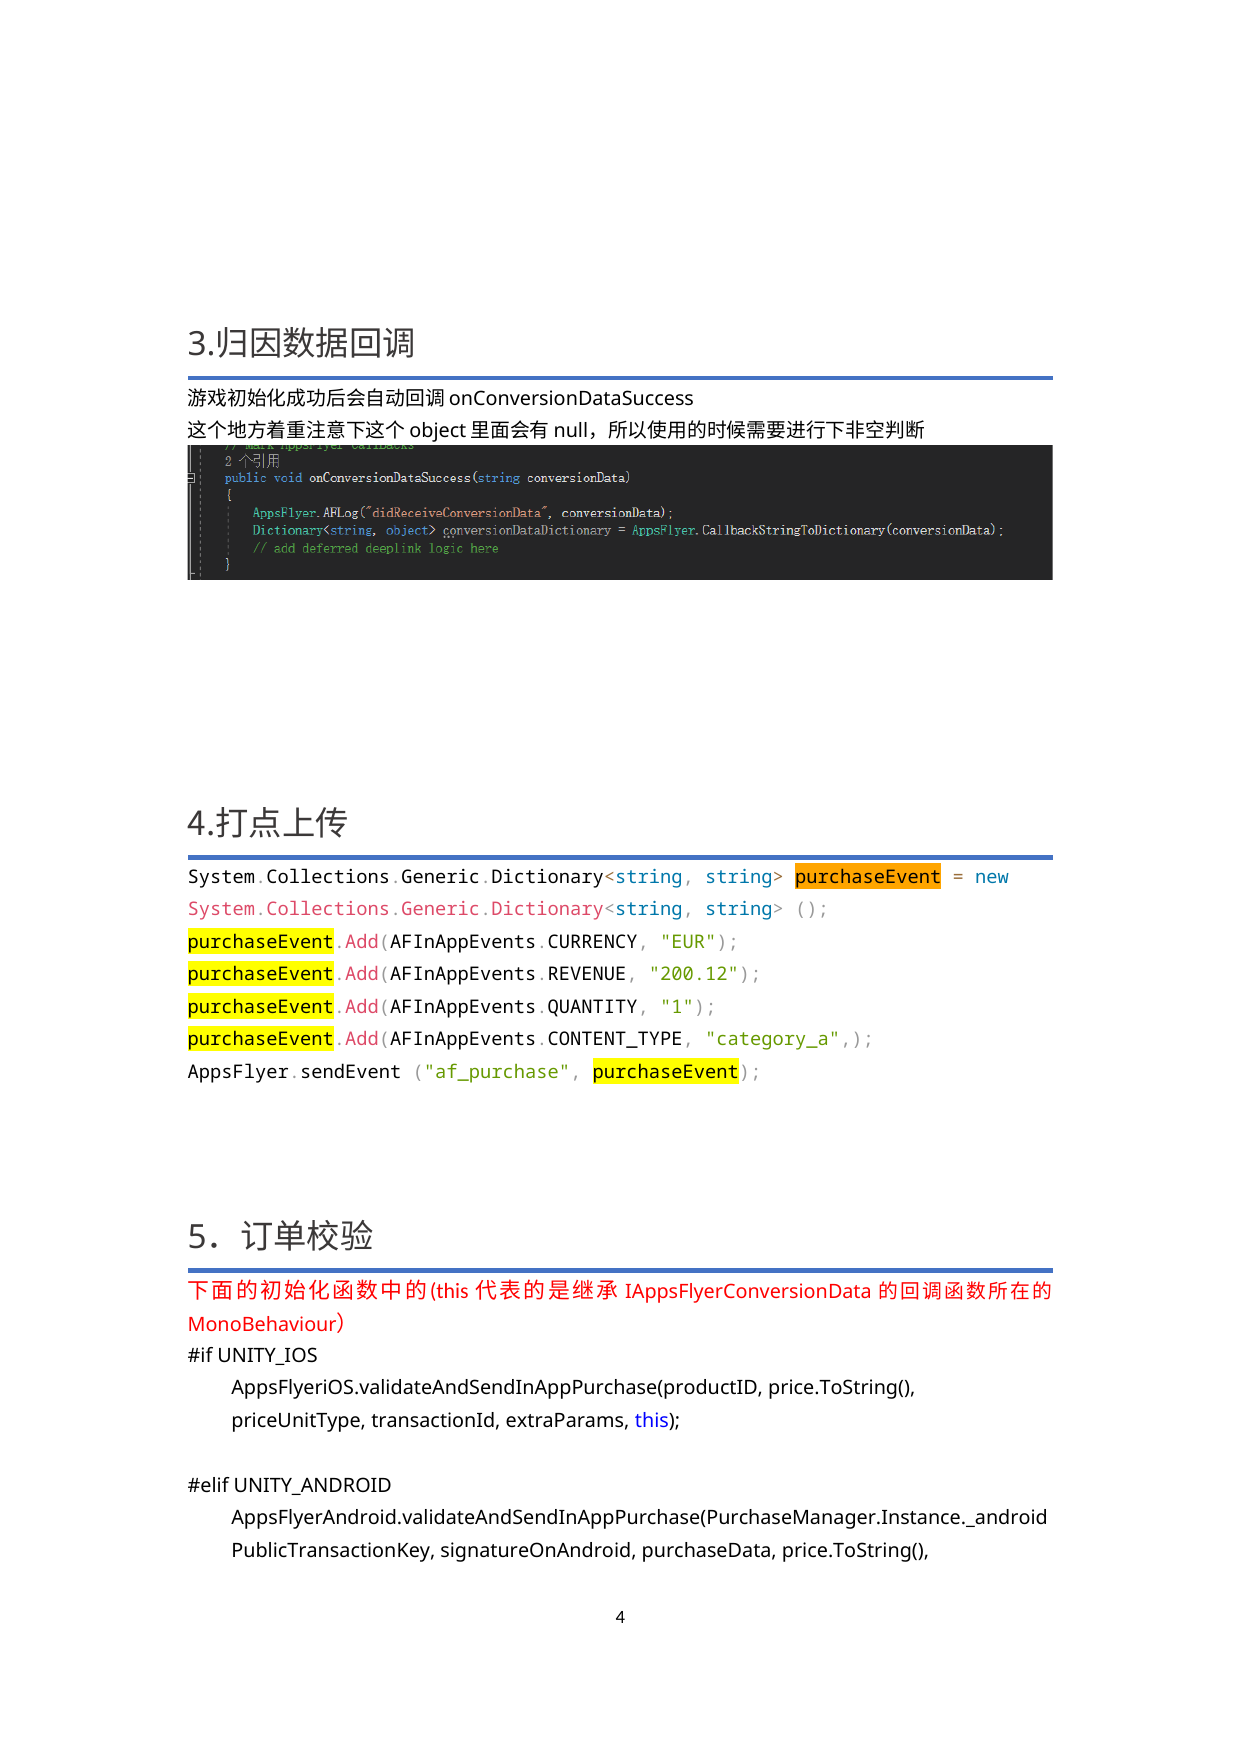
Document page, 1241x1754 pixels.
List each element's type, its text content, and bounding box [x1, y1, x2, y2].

text System.Collections.Generic.Dictionary<string, string> purchaseEvent = new [187, 860, 1053, 892]
text #elif UNITY_ANDROID [187, 1468, 1053, 1501]
text 下面的初始化函数中的(this代表的是继承IAppsFlyerConversionData的回调函数所在的MonoBehaviour） [187, 1273, 1053, 1338]
text System.Collections.Generic.Dictionary<string, string> (); [187, 892, 1053, 925]
text AppsFlyer.sendEvent ("af_purchase", purchaseEvent); [187, 1055, 1053, 1087]
text purchaseEvent.Add(AFInAppEvents.CONTENT_TYPE, "category_a",); [187, 1022, 1053, 1055]
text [231, 1501, 1053, 1566]
text 3.归因数据回调 [187, 309, 1053, 380]
text 4.打点上传 [187, 788, 1053, 860]
text AppsFlyeriOS.validateAndSendInAppPurchase(productID, price.ToString(), priceUnitType, transactionId, extraParams, this); [231, 1371, 1053, 1436]
text 游戏初始化成功后会自动回调onConversionDataSuccess [187, 380, 1053, 413]
text purchaseEvent.Add(AFInAppEvents.REVENUE, "200.12"); [187, 957, 1053, 990]
text purchaseEvent.Add(AFInAppEvents.CURRENCY, "EUR"); [187, 925, 1053, 957]
text 这个地方着重注意下这个object里面会有null，所以使用的时候需要进行下非空判断 [187, 413, 1053, 445]
picture [187, 445, 1053, 580]
text 5．订单校验 [187, 1201, 1053, 1273]
text purchaseEvent.Add(AFInAppEvents.QUANTITY, "1"); [187, 990, 1053, 1022]
text #if UNITY_IOS [187, 1338, 1053, 1371]
